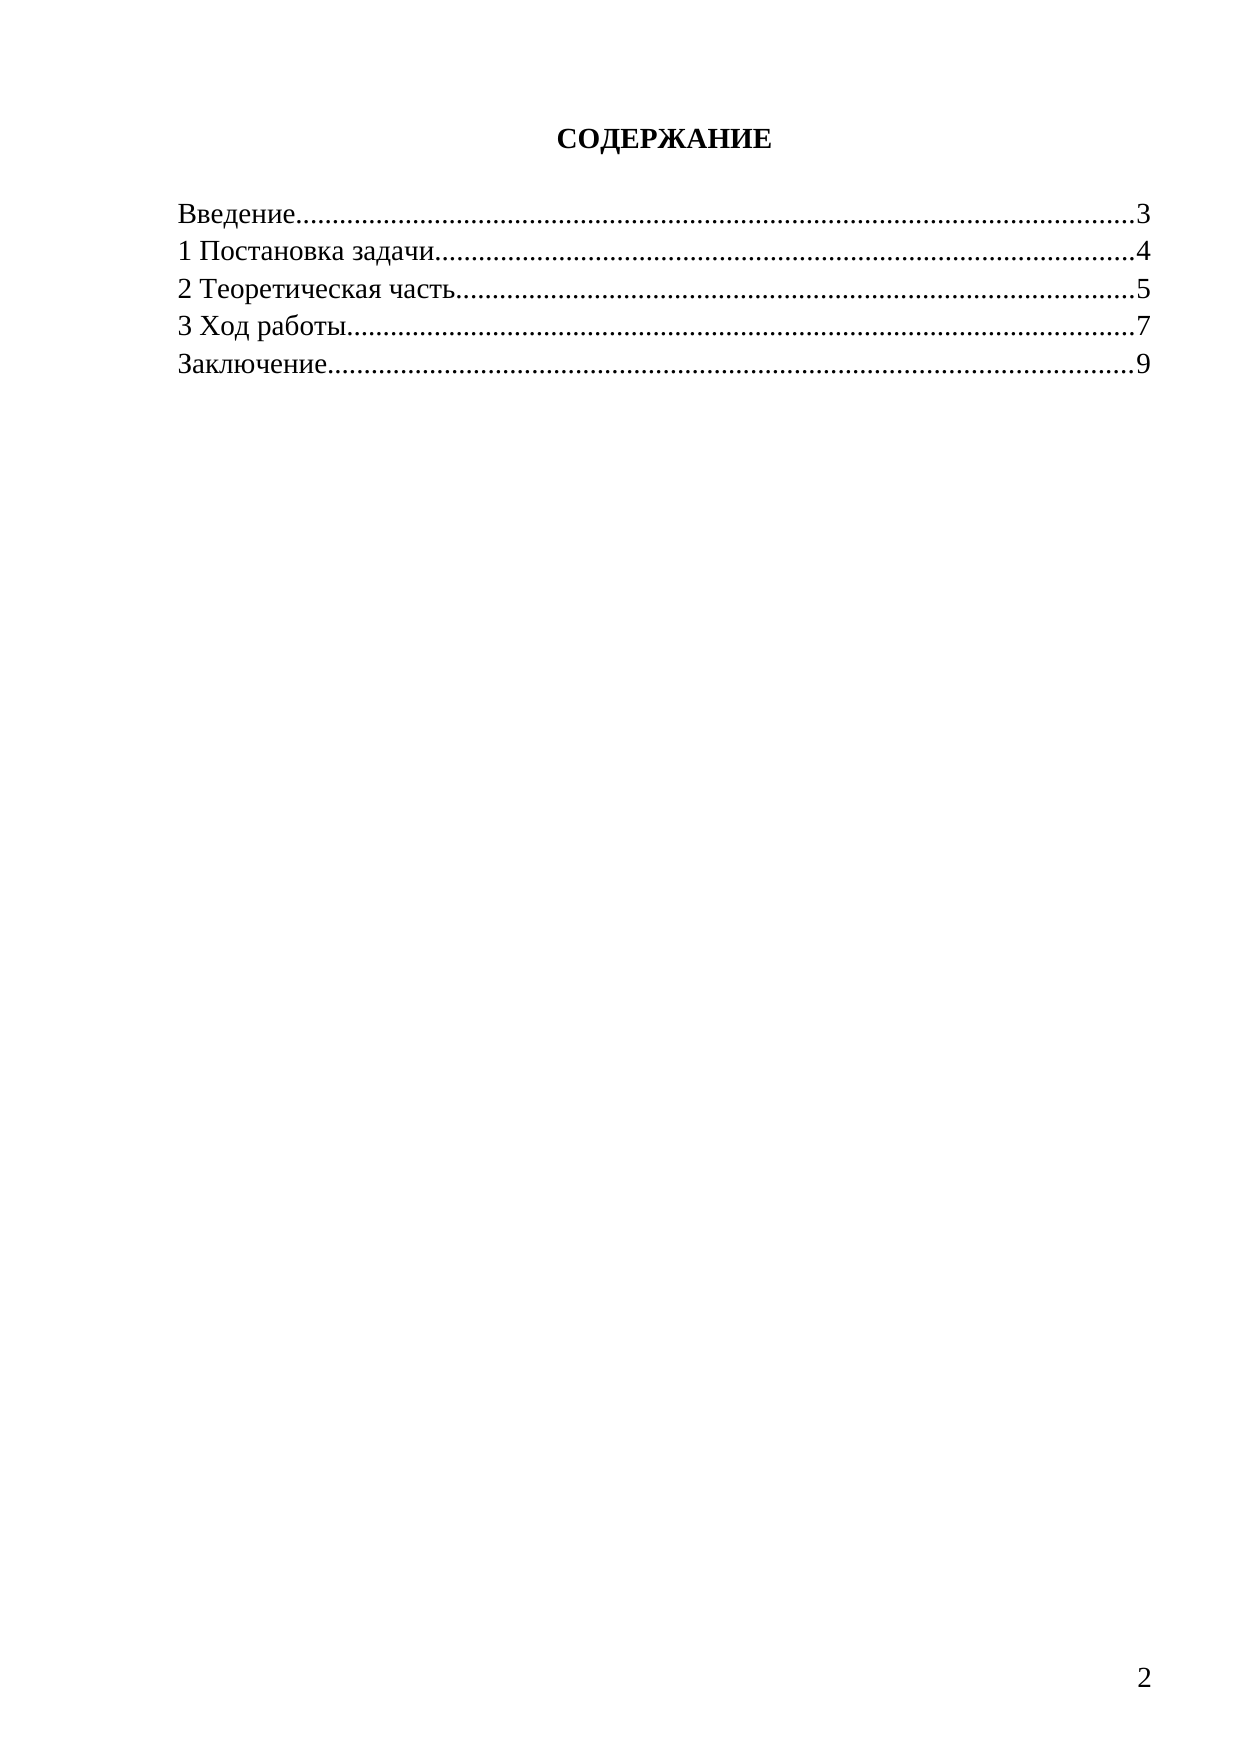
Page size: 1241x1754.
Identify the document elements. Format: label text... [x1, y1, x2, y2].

subtitle СОДЕРЖАНИЕ [177, 118, 1152, 156]
